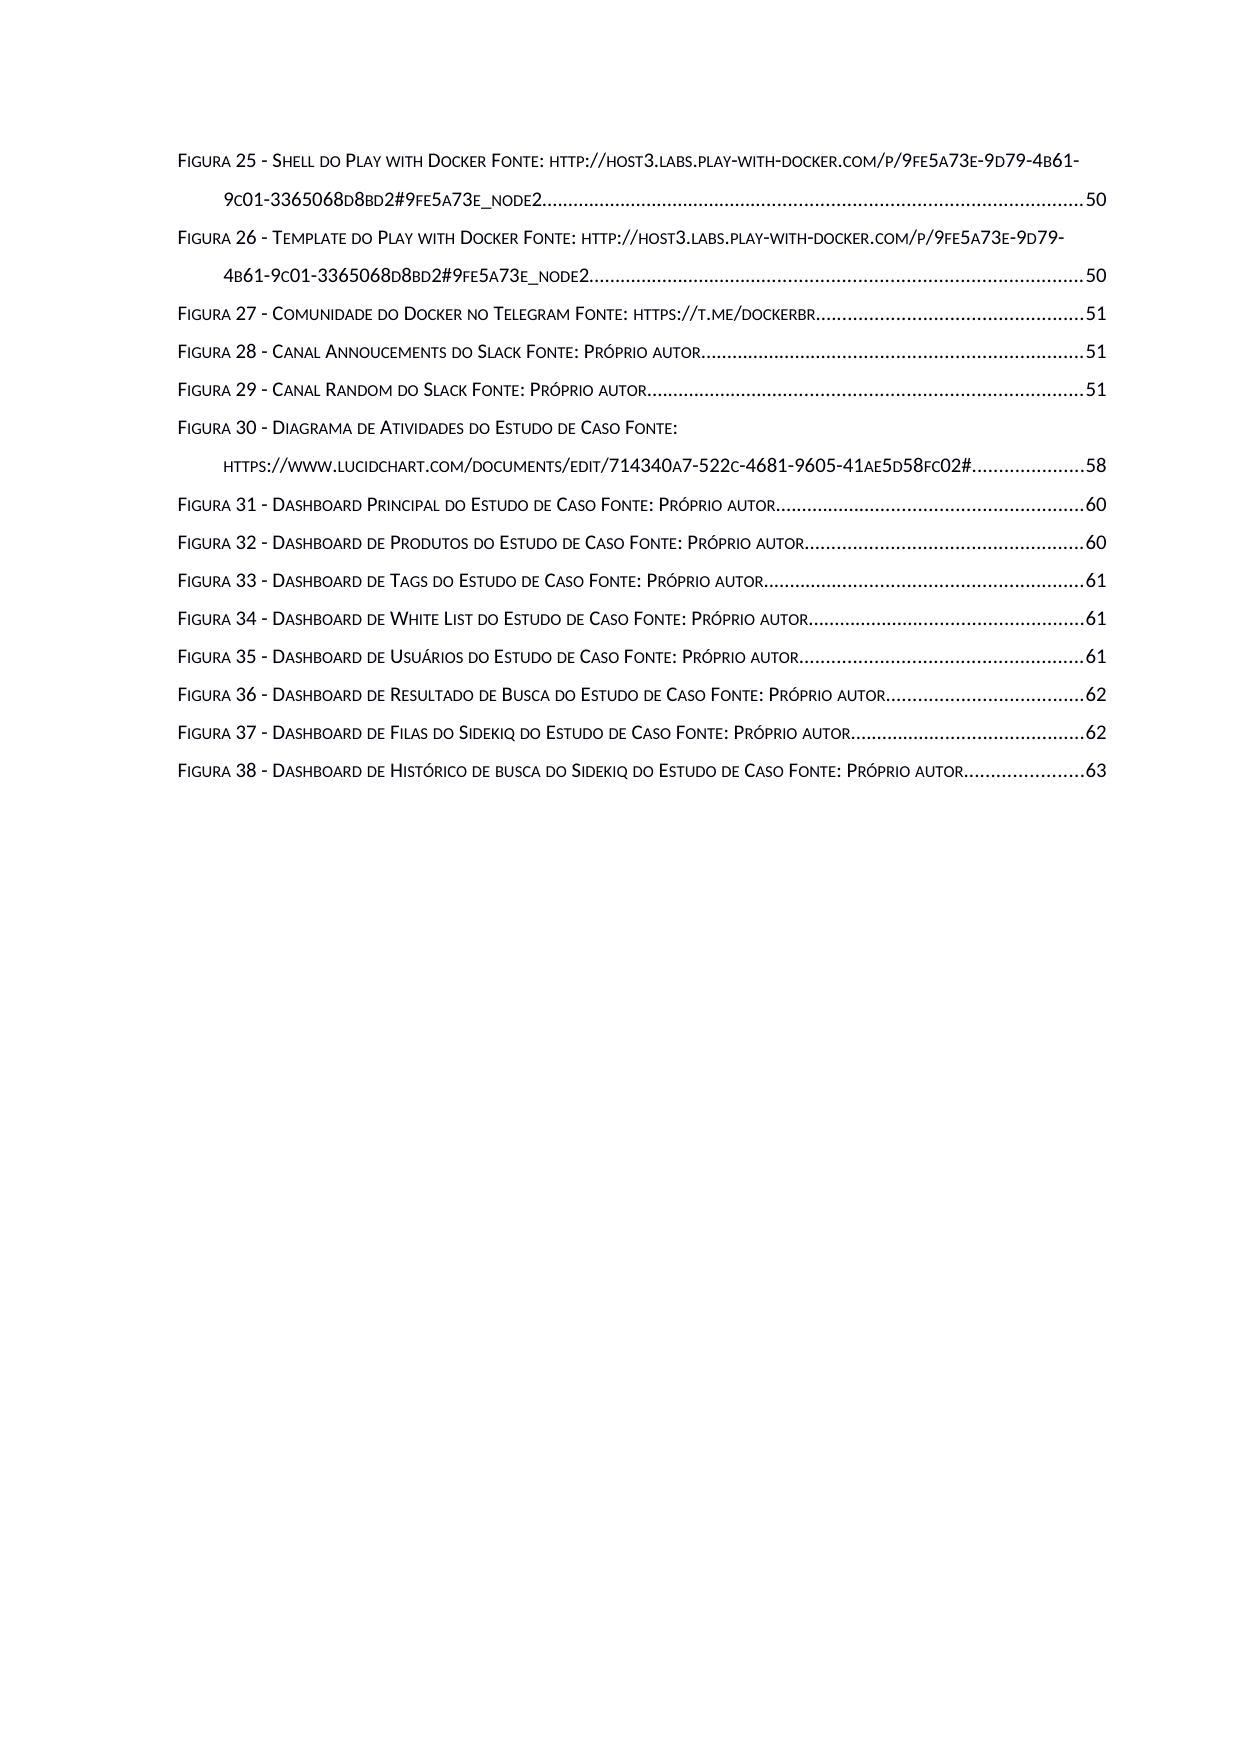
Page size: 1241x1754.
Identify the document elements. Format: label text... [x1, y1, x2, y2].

text Figura 27 - Comunidade do Docker no Telegram Fonte: https://t.me/dockerbr 51 [177, 300, 1107, 326]
text Figura 30 - Diagrama de Atividades do Estudo de Caso Fonte: https://www.lucidchart.com/documents/edit/714340a7-522c-4681-9605-41ae5d58fc02# 58 [177, 414, 1107, 478]
text Figura 25 - Shell do Play with Docker Fonte: http://host3.labs.play-with-docker.com/p/9fe5a73e-9d79-4b61-9c01-3365068d8bd2#9fe5a73e_node2 50 [177, 148, 1107, 211]
text Figura 32 - Dashboard de Produtos do Estudo de Caso Fonte: Próprio autor 60 [177, 529, 1107, 554]
text Figura 26 - Template do Play with Docker Fonte: http://host3.labs.play-with-docker.com/p/9fe5a73e-9d79-4b61-9c01-3365068d8bd2#9fe5a73e_node2 50 [177, 224, 1107, 287]
text Figura 37 - Dashboard de Filas do Sidekiq do Estudo de Caso Fonte: Próprio autor 62 [177, 719, 1107, 745]
text Figura 35 - Dashboard de Usuários do Estudo de Caso Fonte: Próprio autor 61 [177, 643, 1107, 669]
text Figura 31 - Dashboard Principal do Estudo de Caso Fonte: Próprio autor 60 [177, 491, 1107, 516]
text Figura 34 - Dashboard de White List do Estudo de Caso Fonte: Próprio autor 61 [177, 605, 1107, 631]
text Figura 36 - Dashboard de Resultado de Busca do Estudo de Caso Fonte: Próprio autor 62 [177, 681, 1107, 707]
text Figura 38 - Dashboard de Histórico de busca do Sidekiq do Estudo de Caso Fonte: Próprio autor 63 [177, 758, 1107, 783]
text Figura 33 - Dashboard de Tags do Estudo de Caso Fonte: Próprio autor 61 [177, 567, 1107, 592]
text Figura 28 - Canal Annoucements do Slack Fonte: Próprio autor 51 [177, 338, 1107, 364]
text Figura 29 - Canal Random do Slack Fonte: Próprio autor 51 [177, 376, 1107, 402]
